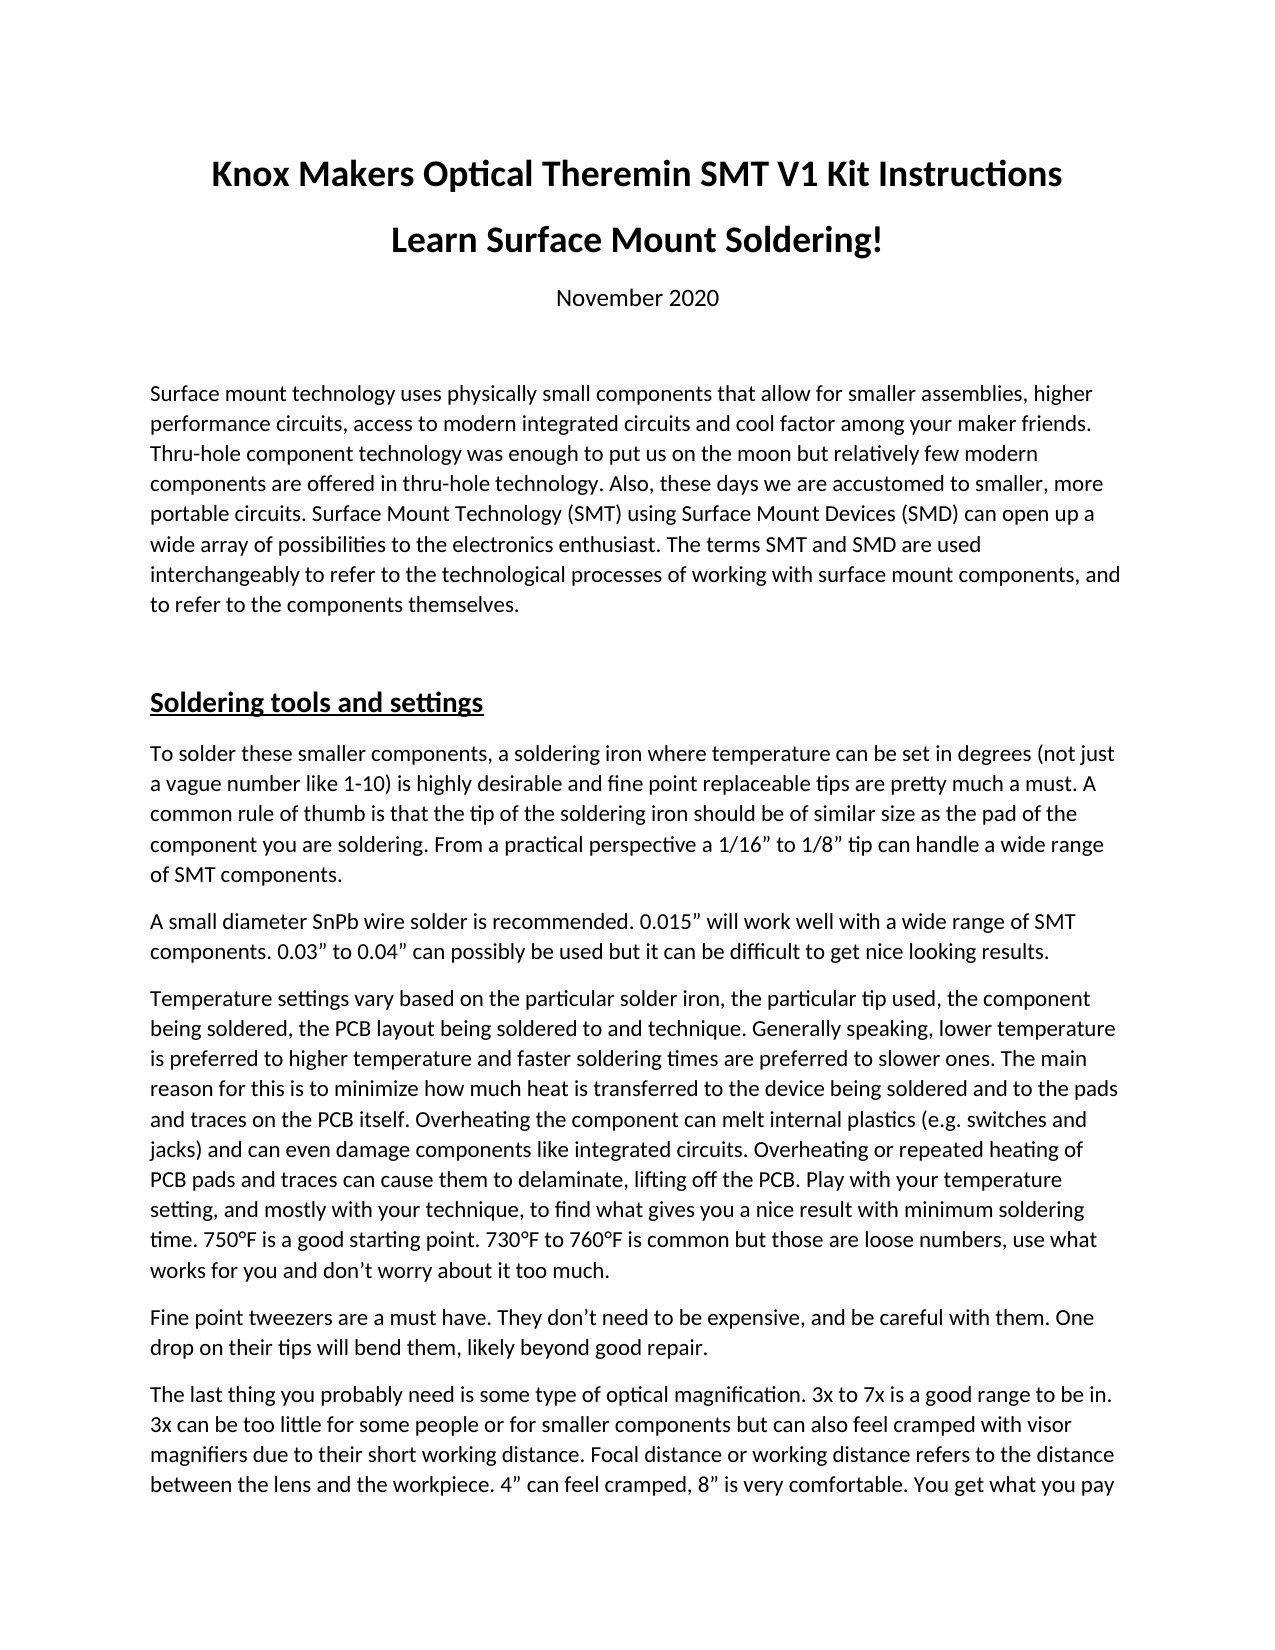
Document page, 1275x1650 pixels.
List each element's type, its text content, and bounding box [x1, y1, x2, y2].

text Learn Surface Mount Soldering! [150, 216, 1125, 262]
text Temperature settings vary based on the particular solder iron, the particular tip used, the component being soldered, the PCB layout being soldered to and technique. Generally speaking, lower temperature is preferred to higher temperature and faster soldering times are preferred to slower ones. The main reason for this is to minimize how much heat is transferred to the device being soldered and to the pads and traces on the PCB itself. Overheating the component can melt internal plastics (e.g. switches and jacks) and can even damage components like integrated circuits. Overheating or repeated heating of PCB pads and traces can cause them to delaminate, lifting off the PCB. Play with your temperature setting, and mostly with your technique, to find what gives you a nice result with minimum soldering time. 750°F is a good starting point. 730°F to 760°F is common but those are loose numbers, use what works for you and don’t worry about it too much. [150, 984, 1125, 1284]
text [150, 1380, 1125, 1498]
text Knox Makers Optical Theremin SMT V1 Kit Instructions [150, 150, 1125, 196]
text Surface mount technology uses physically small components that allow for smaller assemblies, higher performance circuits, access to modern integrated circuits and cool factor among your maker friends. Thru-hole component technology was enough to put us on the moon but relatively few modern components are offered in thru-hole technology. Also, these days we are accustomed to smaller, more portable circuits. Surface Mount Technology (SMT) using Surface Mount Devices (SMD) can open up a wide array of possibilities to the electronics enthusiast. The terms SMT and SMD are used interchangeably to refer to the technological processes of working with surface mount components, and to refer to the components themselves. [150, 379, 1125, 618]
text Soldering tools and settings [150, 684, 1125, 719]
text To solder these smaller components, a soldering iron where temperature can be set in degrees (not just a vague number like 1-10) is highly desirable and fine point replaceable tips are pretty much a must. A common rule of thumb is that the tip of the soldering iron should be of similar size as the pad of the component you are soldering. From a practical perspective a 1/16” to 1/8” tip can handle a wide range of SMT components. [150, 739, 1125, 888]
text November 2020 [150, 282, 1125, 313]
text A small diameter SnPb wire solder is recommended. 0.015” will work well with a wide range of SMT components. 0.03” to 0.04” can possibly be used but it can be difficult to get nice looking results. [150, 907, 1125, 965]
text Fine point tweezers are a must have. They don’t need to be expensive, and be careful with them. One drop on their tips will bend them, likely beyond good repair. [150, 1303, 1125, 1361]
